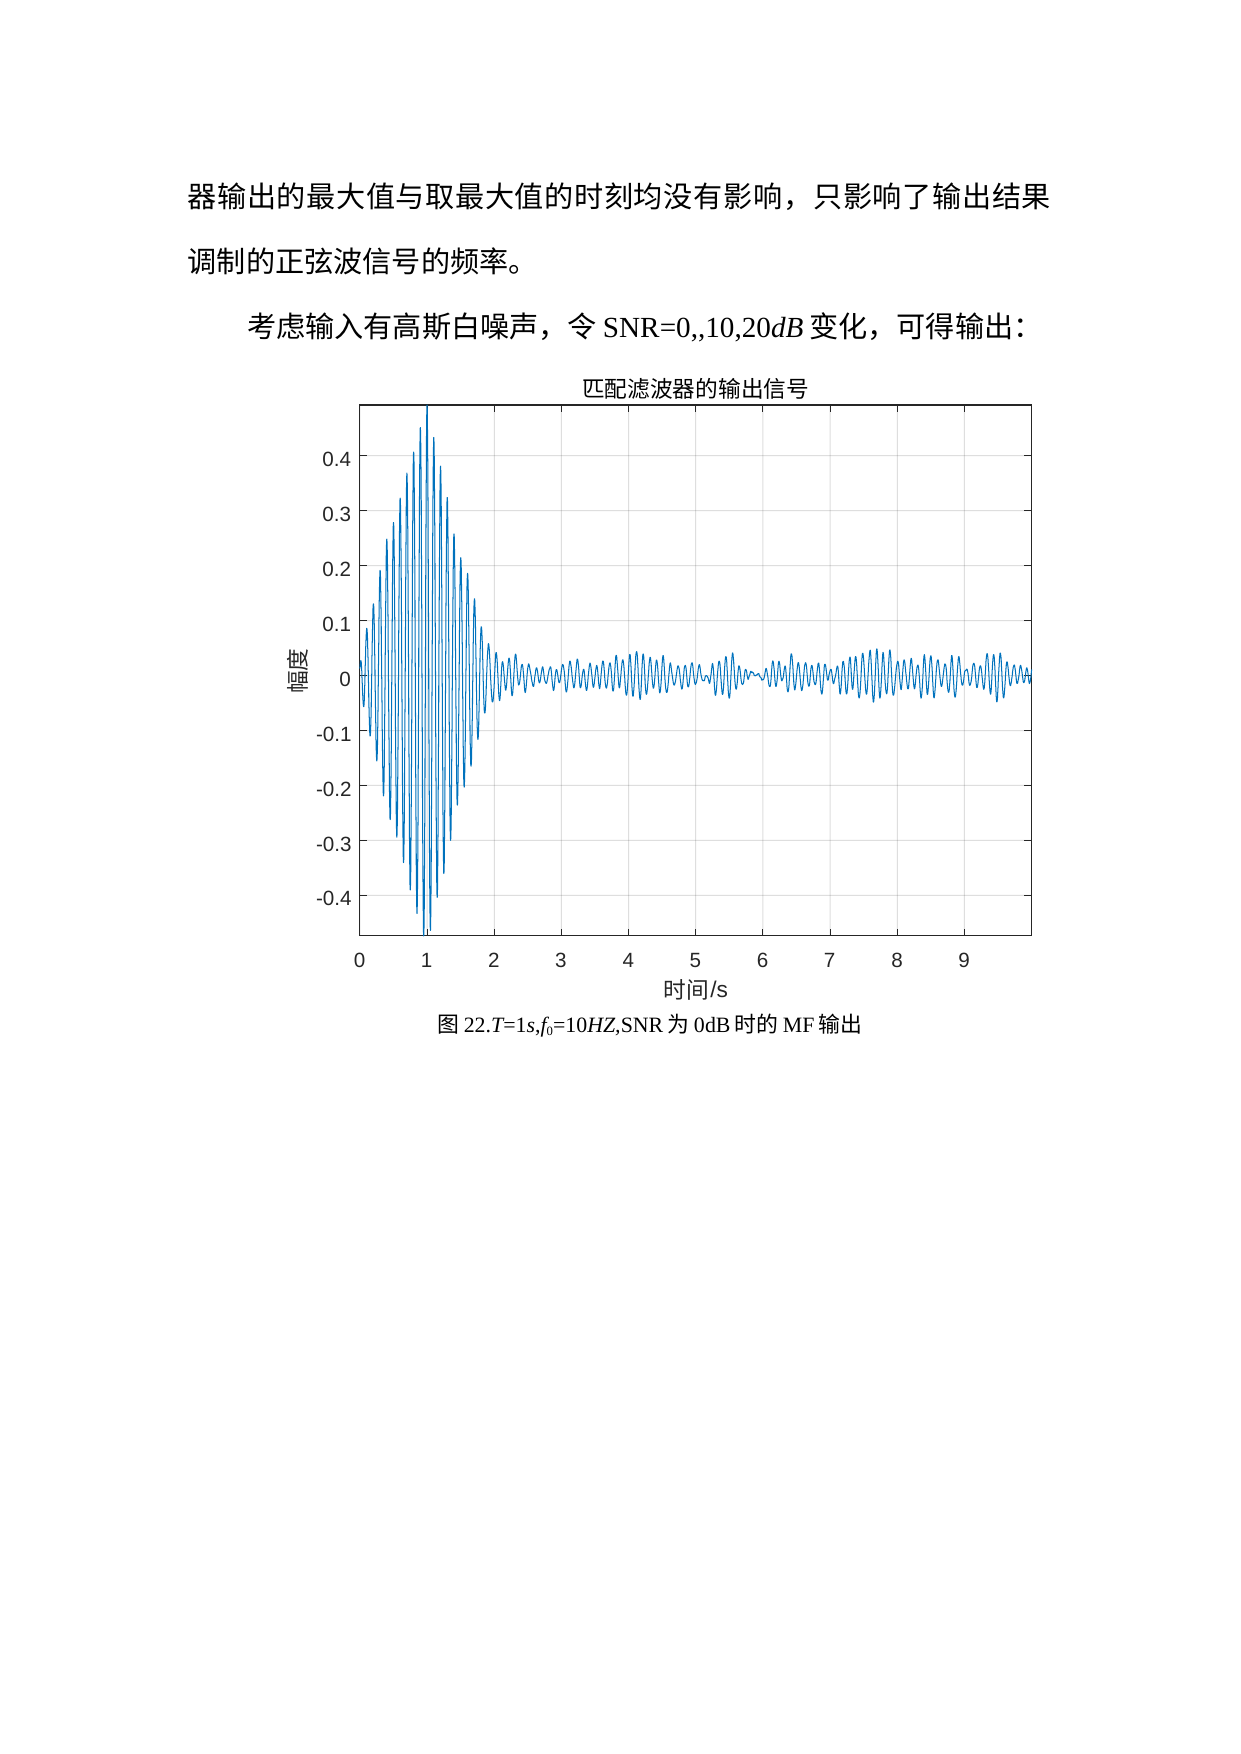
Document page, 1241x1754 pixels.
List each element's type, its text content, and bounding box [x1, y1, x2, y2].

text 图22.T=1s,f0=10HZ,SNR为0dB时的MF输出 [187, 1007, 1053, 1039]
text 考虑输入有高斯白噪声，令SNR=0,,10,20dB变化，可得输出： [187, 292, 1053, 357]
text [187, 162, 1053, 292]
